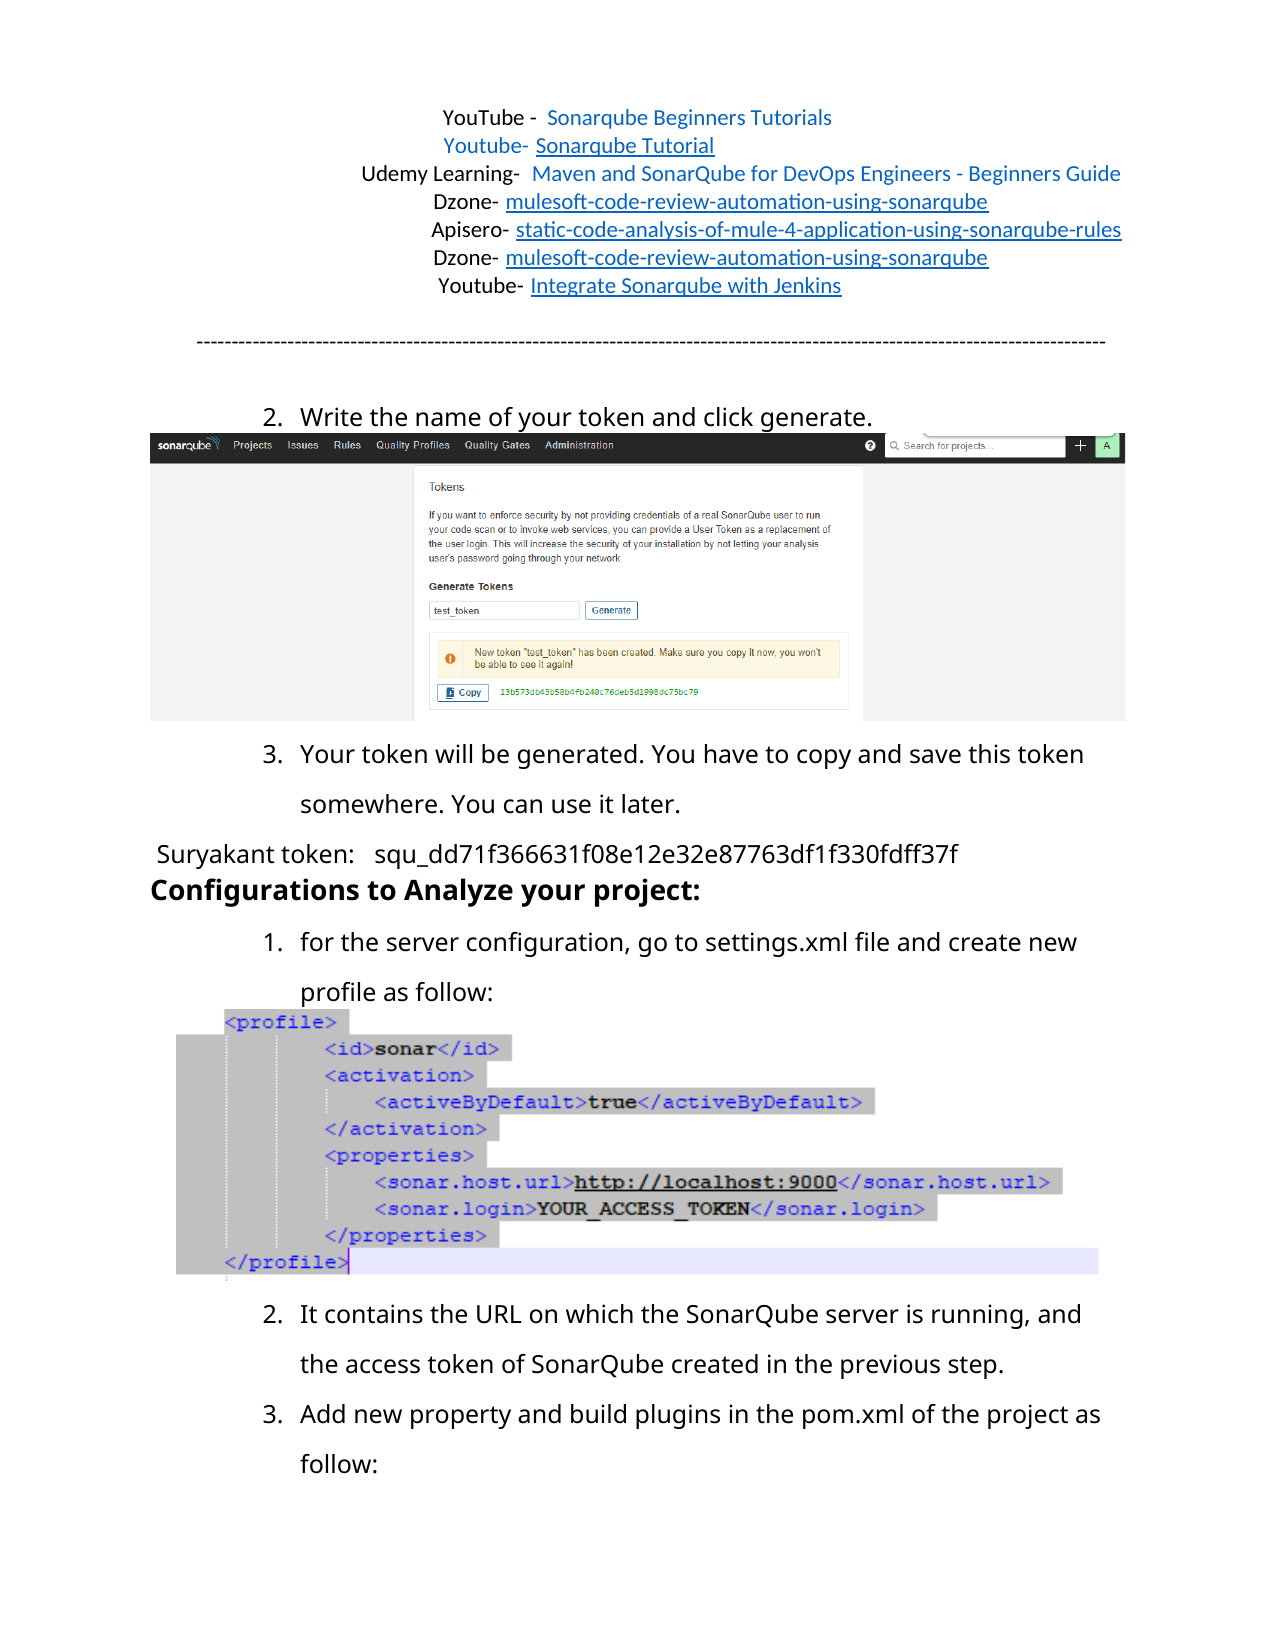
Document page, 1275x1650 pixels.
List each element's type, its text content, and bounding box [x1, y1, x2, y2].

text Configurations to Analyze your project: [150, 871, 1125, 909]
list It contains the URL on which the SonarQube server is running, and the access token of SonarQube created in the previous step. [262, 1280, 1125, 1380]
list for the server configuration, go to settings.xml file and create new profile as follow: [262, 909, 1125, 1009]
list Write the name of your token and click generate. [262, 383, 1125, 433]
list Your token will be generated. You have to copy and save this token somewhere. You can use it later. [262, 721, 1125, 821]
text Suryakant token: squ_dd71f366631f08e12e32e87763df1f330fdff37f [150, 821, 1125, 871]
list Add new property and build plugins in the pom.xml of the project as follow: [262, 1380, 1125, 1480]
picture [176, 1009, 1099, 1281]
picture [150, 433, 1125, 721]
